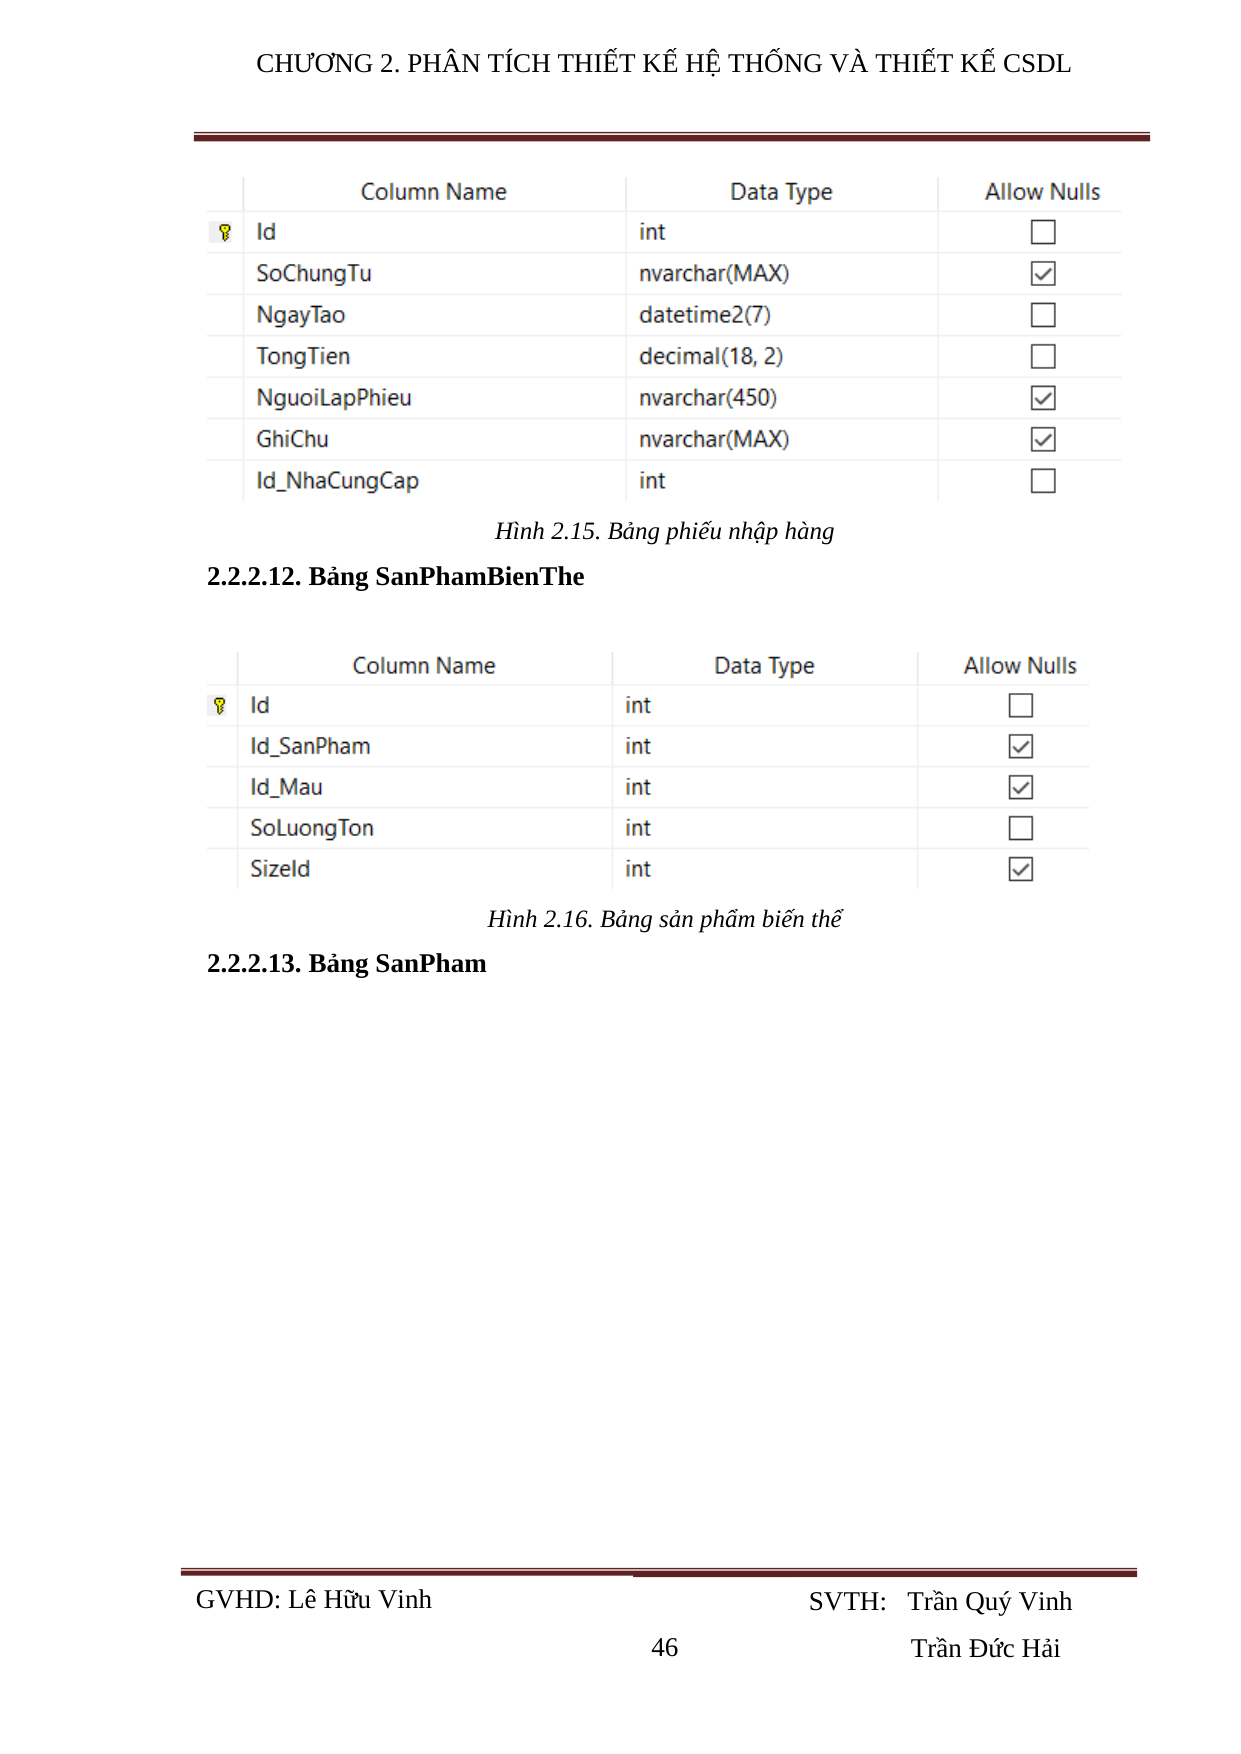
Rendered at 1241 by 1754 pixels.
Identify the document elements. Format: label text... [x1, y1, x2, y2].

subtitle Bảng SanPhamBienThe [118, 559, 1122, 591]
picture [206, 177, 1122, 501]
picture [206, 652, 1090, 889]
subtitle Bảng SanPham [118, 947, 1122, 978]
